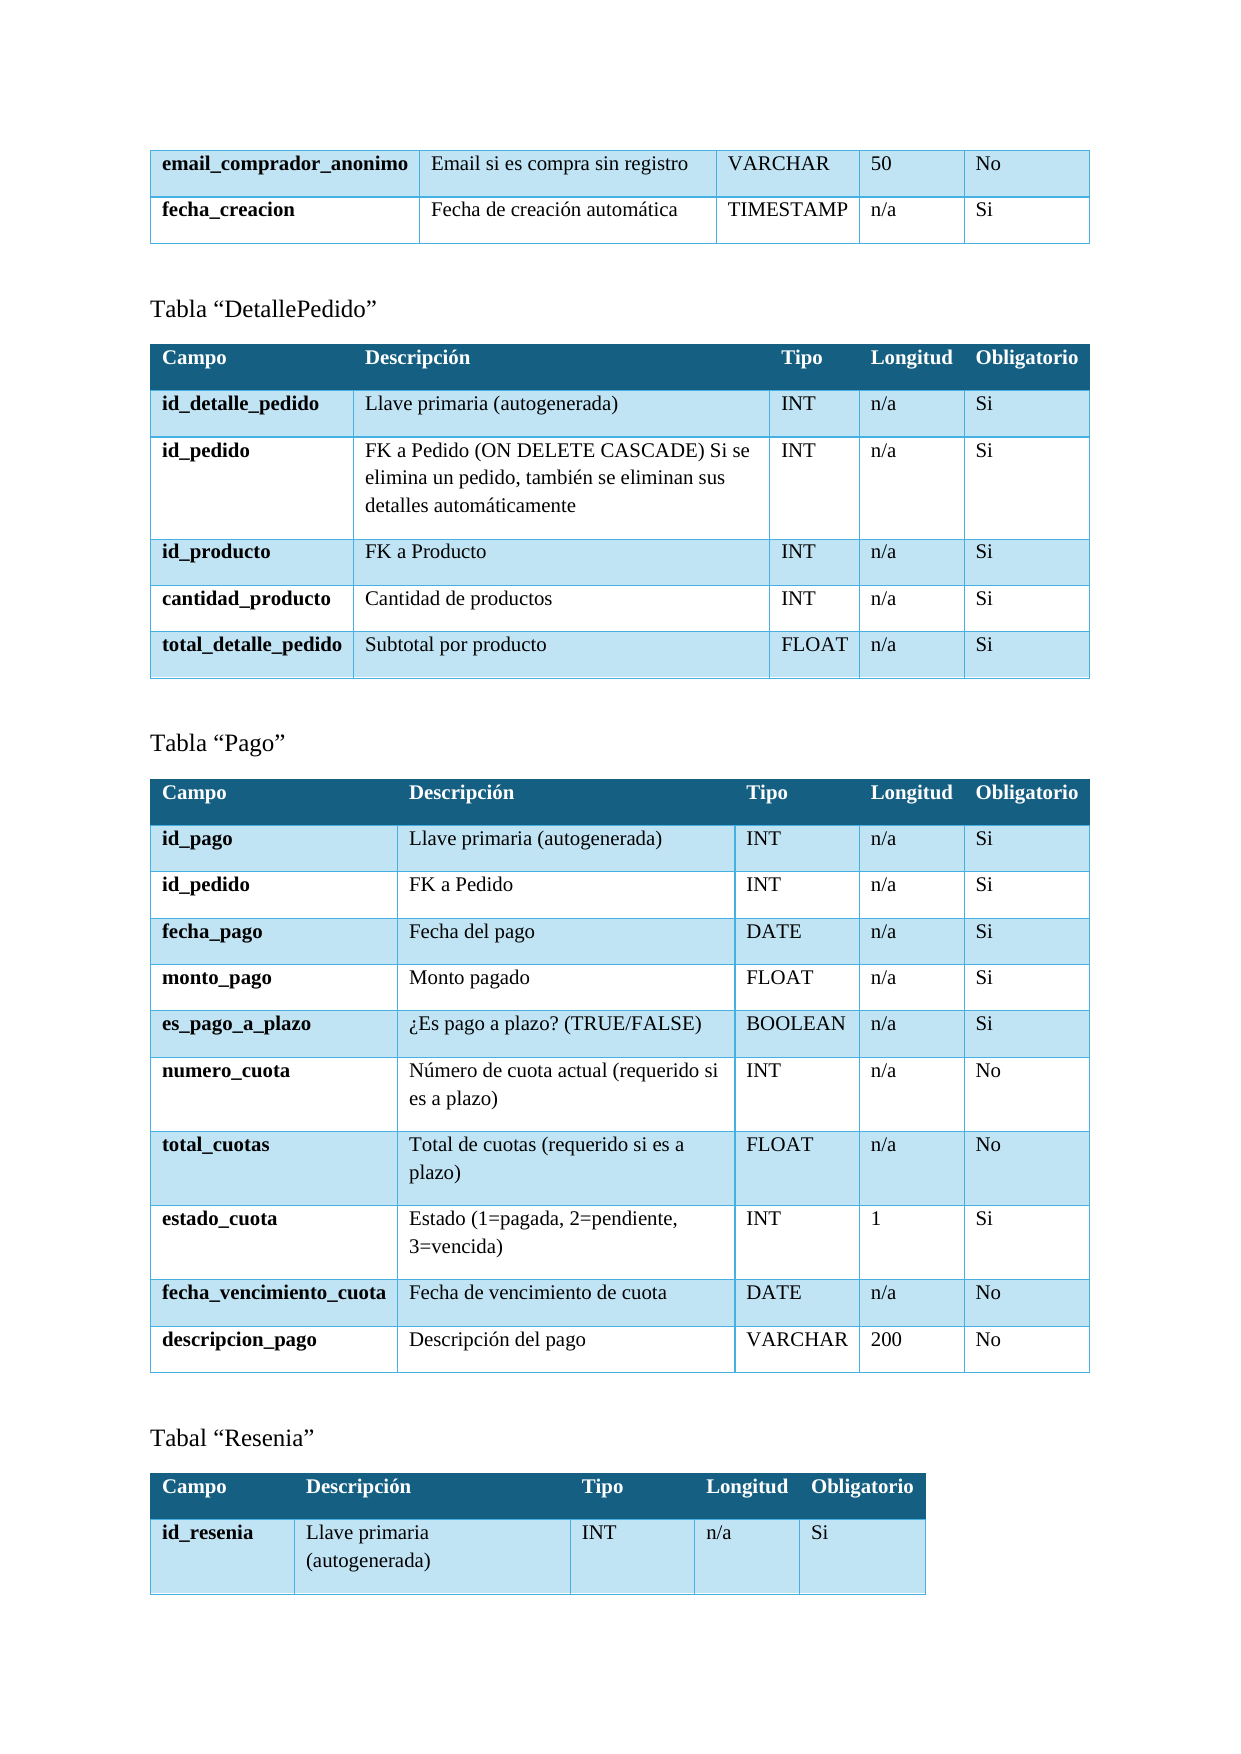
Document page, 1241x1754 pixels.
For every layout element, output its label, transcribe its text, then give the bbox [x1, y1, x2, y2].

table_cell FK a Pedido [398, 872, 734, 918]
table_cell descripcion_pago [151, 1327, 397, 1372]
table_header Descripción [295, 1474, 570, 1519]
table_cell DATE [736, 919, 859, 964]
table_cell Si [800, 1520, 925, 1593]
table_cell Si [965, 540, 1089, 585]
table_cell id_pago [151, 826, 397, 871]
table_cell fecha_creacion [151, 198, 419, 243]
table_cell n/a [860, 826, 964, 871]
table_cell Si [965, 1011, 1089, 1057]
table_header Tipo [571, 1474, 694, 1519]
table_cell FLOAT [770, 632, 859, 677]
table_cell Si [965, 198, 1089, 243]
table_cell 1 [860, 1206, 964, 1279]
table_cell monto_pago [151, 965, 397, 1010]
table_cell INT [770, 586, 859, 631]
table_cell INT [770, 438, 859, 538]
table_header Longitud [860, 345, 964, 390]
table_cell id_producto [151, 540, 353, 585]
table_cell estado_cuota [151, 1206, 397, 1279]
table_cell INT [736, 1058, 859, 1131]
table_cell n/a [860, 438, 964, 538]
table_cell total_detalle_pedido [151, 632, 353, 677]
table_cell n/a [860, 965, 964, 1010]
table_header Tipo [736, 780, 859, 825]
table_cell Si [965, 632, 1089, 677]
table_cell ¿Es pago a plazo? (TRUE/FALSE) [398, 1011, 734, 1057]
table_header Obligatorio [965, 345, 1089, 390]
table_cell Llave primaria (autogenerada) [354, 391, 769, 436]
table_cell No [965, 1327, 1089, 1372]
table_cell Descripción del pago [398, 1327, 734, 1372]
table_cell n/a [860, 632, 964, 677]
table_cell VARCHAR [717, 151, 859, 196]
table_cell n/a [860, 391, 964, 436]
table_cell total_cuotas [151, 1132, 397, 1205]
table_cell INT [770, 540, 859, 585]
table_cell Estado (1=pagada, 2=pendiente, 3=vencida) [398, 1206, 734, 1279]
table_cell email_comprador_anonimo [151, 151, 419, 196]
table_header Campo [151, 780, 397, 825]
table_cell FLOAT [736, 1132, 859, 1205]
table_cell Email si es compra sin registro [420, 151, 716, 196]
table_cell Llave primaria (autogenerada) [398, 826, 734, 871]
table_cell n/a [860, 540, 964, 585]
table_cell n/a [860, 1011, 964, 1057]
text Tabal “Resenia” [150, 1423, 1090, 1452]
table_cell n/a [860, 198, 964, 243]
table_cell BOOLEAN [736, 1011, 859, 1057]
table_cell INT [736, 872, 859, 918]
table_cell 50 [860, 151, 964, 196]
table_cell No [965, 1280, 1089, 1326]
table_header Campo [151, 1474, 294, 1519]
table_cell fecha_pago [151, 919, 397, 964]
table_cell Si [965, 872, 1089, 918]
table_cell Si [965, 438, 1089, 538]
table_cell TIMESTAMP [717, 198, 859, 243]
table_cell id_pedido [151, 872, 397, 918]
table_cell n/a [860, 1058, 964, 1131]
table_cell No [965, 151, 1089, 196]
table_cell n/a [860, 586, 964, 631]
text Tabla “DetallePedido” [150, 294, 1090, 322]
table_cell 200 [860, 1327, 964, 1372]
table_cell id_pedido [151, 438, 353, 538]
table_cell Si [965, 391, 1089, 436]
table_header Longitud [860, 780, 964, 825]
table_cell Si [965, 965, 1089, 1010]
table_cell FLOAT [736, 965, 859, 1010]
table_cell Llave primaria (autogenerada) [295, 1520, 570, 1593]
table_cell n/a [860, 872, 964, 918]
table_cell FK a Producto [354, 540, 769, 585]
table_cell Total de cuotas (requerido si es a plazo) [398, 1132, 734, 1205]
table_cell n/a [860, 1132, 964, 1205]
table_cell Fecha del pago [398, 919, 734, 964]
table_cell Si [965, 1206, 1089, 1279]
table_cell INT [736, 826, 859, 871]
table_header Longitud [695, 1474, 799, 1519]
table_cell Si [965, 919, 1089, 964]
table_cell No [965, 1132, 1089, 1205]
table_cell Monto pagado [398, 965, 734, 1010]
table_cell id_resenia [151, 1520, 294, 1593]
table_cell Cantidad de productos [354, 586, 769, 631]
table_header Tipo [770, 345, 859, 390]
table_cell Fecha de creación automática [420, 198, 716, 243]
table_cell n/a [695, 1520, 799, 1593]
table_cell n/a [860, 919, 964, 964]
table_cell n/a [860, 1280, 964, 1326]
text Tabla “Pago” [150, 728, 1090, 757]
table_cell INT [770, 391, 859, 436]
table_header Descripción [354, 345, 769, 390]
table_cell FK a Pedido (ON DELETE CASCADE) Si se elimina un pedido, también se eliminan sus detalles automáticamente [354, 438, 769, 538]
table_cell Si [965, 586, 1089, 631]
table_cell DATE [736, 1280, 859, 1326]
table_cell Si [965, 826, 1089, 871]
table_header Obligatorio [965, 780, 1089, 825]
table_cell VARCHAR [736, 1327, 859, 1372]
table_cell fecha_vencimiento_cuota [151, 1280, 397, 1326]
table_cell INT [736, 1206, 859, 1279]
table_cell es_pago_a_plazo [151, 1011, 397, 1057]
table_cell cantidad_producto [151, 586, 353, 631]
table_cell Número de cuota actual (requerido si es a plazo) [398, 1058, 734, 1131]
table_header Obligatorio [800, 1474, 925, 1519]
table_header Campo [151, 345, 353, 390]
table_cell id_detalle_pedido [151, 391, 353, 436]
table_cell INT [571, 1520, 694, 1593]
table_cell Subtotal por producto [354, 632, 769, 677]
table_header Descripción [398, 780, 734, 825]
table_cell No [965, 1058, 1089, 1131]
table_cell Fecha de vencimiento de cuota [398, 1280, 734, 1326]
table_cell numero_cuota [151, 1058, 397, 1131]
